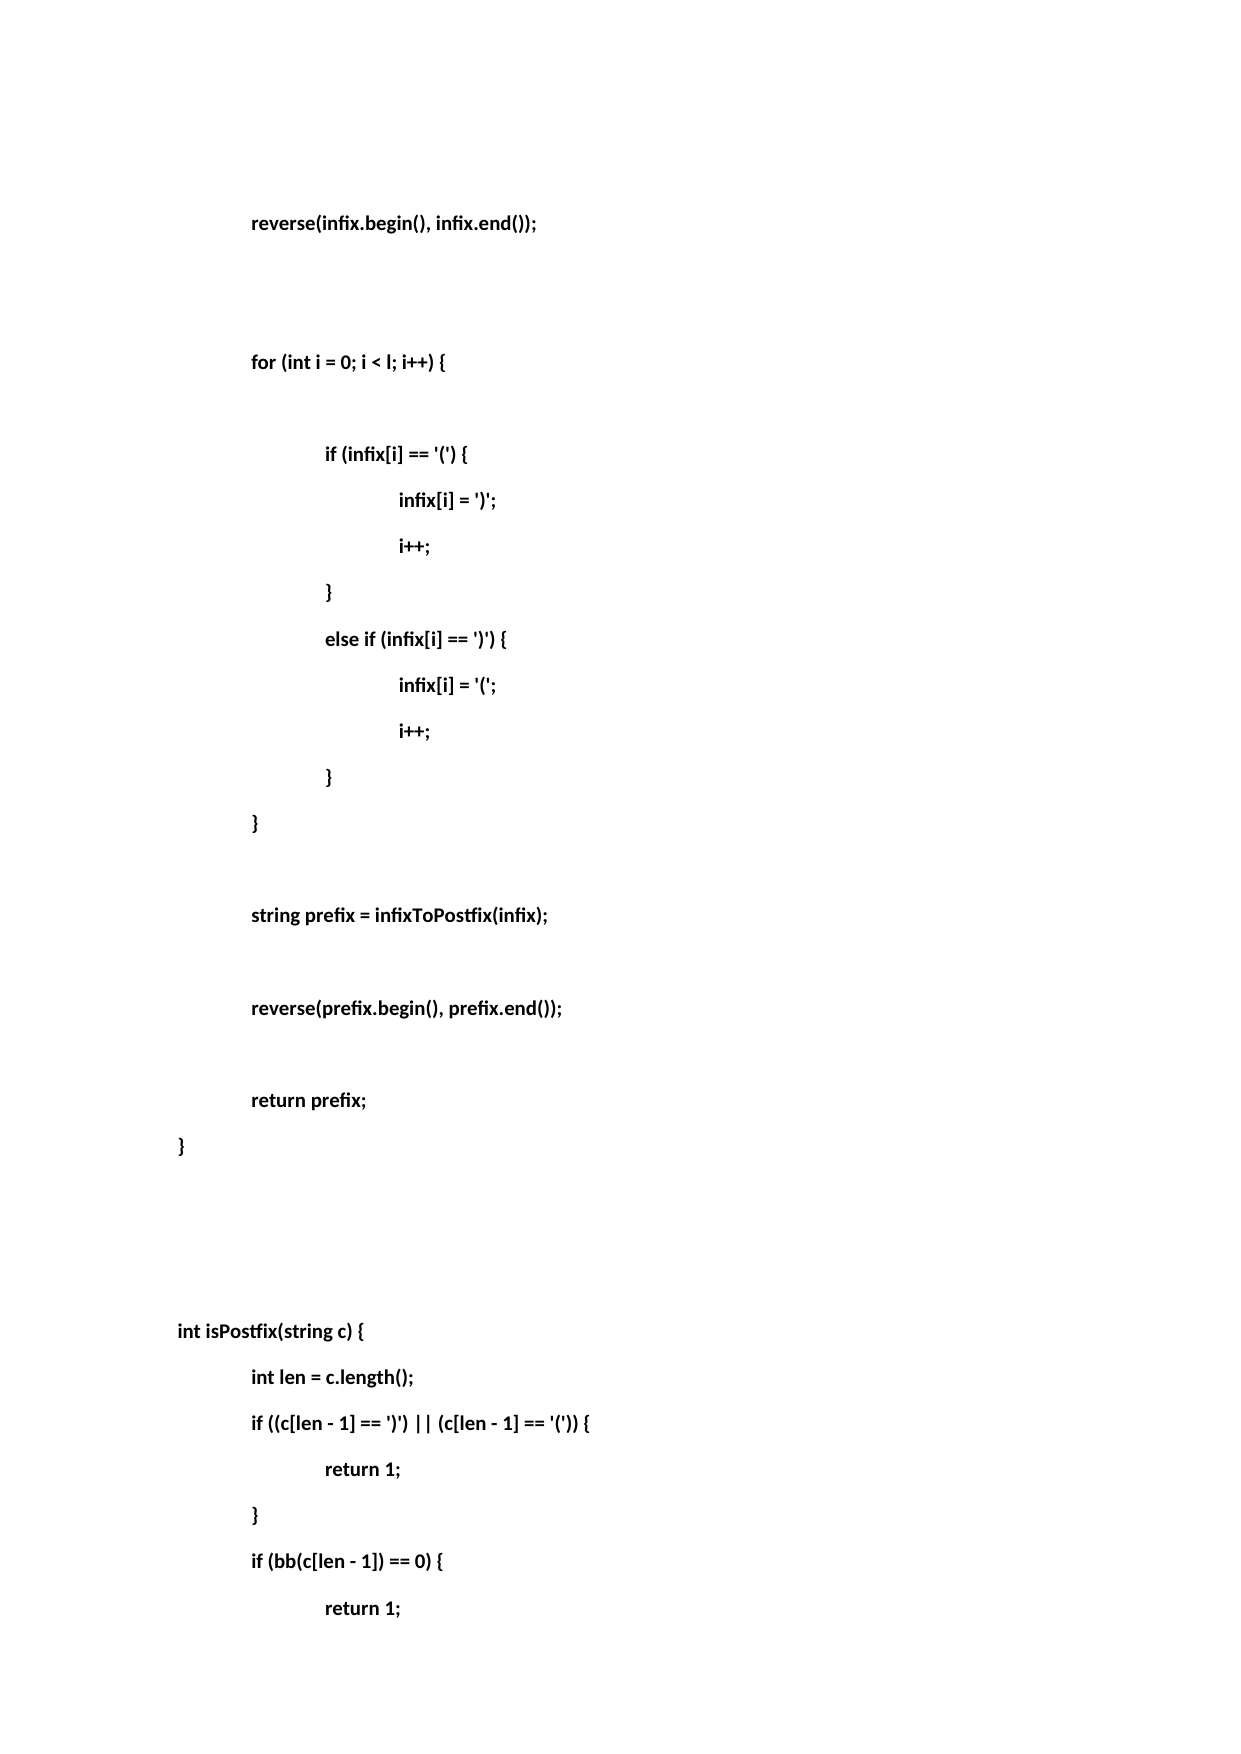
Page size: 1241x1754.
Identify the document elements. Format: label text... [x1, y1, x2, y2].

subtitle if ((c[len - 1] == ')') || (c[len - 1] == '(')) { [177, 1410, 1152, 1436]
subtitle } [177, 1502, 1152, 1528]
subtitle return 1; [177, 1456, 1152, 1482]
subtitle else if (infix[i] == ')') { [177, 626, 1152, 651]
subtitle int isPostfix(string c) { [177, 1318, 1152, 1343]
subtitle } [177, 579, 1152, 605]
subtitle for (int i = 0; i < l; i++) { [177, 349, 1152, 374]
subtitle } [177, 764, 1152, 789]
subtitle infix[i] = '('; [177, 672, 1152, 697]
subtitle i++; [177, 533, 1152, 559]
subtitle reverse(infix.begin(), infix.end()); [177, 210, 1152, 236]
subtitle if (bb(c[len - 1]) == 0) { [177, 1549, 1152, 1574]
subtitle if (infix[i] == '(') { [177, 441, 1152, 467]
subtitle } [177, 810, 1152, 836]
subtitle string prefix = infixToPostfix(infix); [177, 903, 1152, 928]
subtitle return 1; [177, 1595, 1152, 1620]
subtitle } [177, 1133, 1152, 1159]
subtitle return prefix; [177, 1087, 1152, 1113]
subtitle int len = c.length(); [177, 1364, 1152, 1389]
subtitle infix[i] = ')'; [177, 487, 1152, 513]
subtitle i++; [177, 718, 1152, 743]
subtitle reverse(prefix.begin(), prefix.end()); [177, 995, 1152, 1020]
